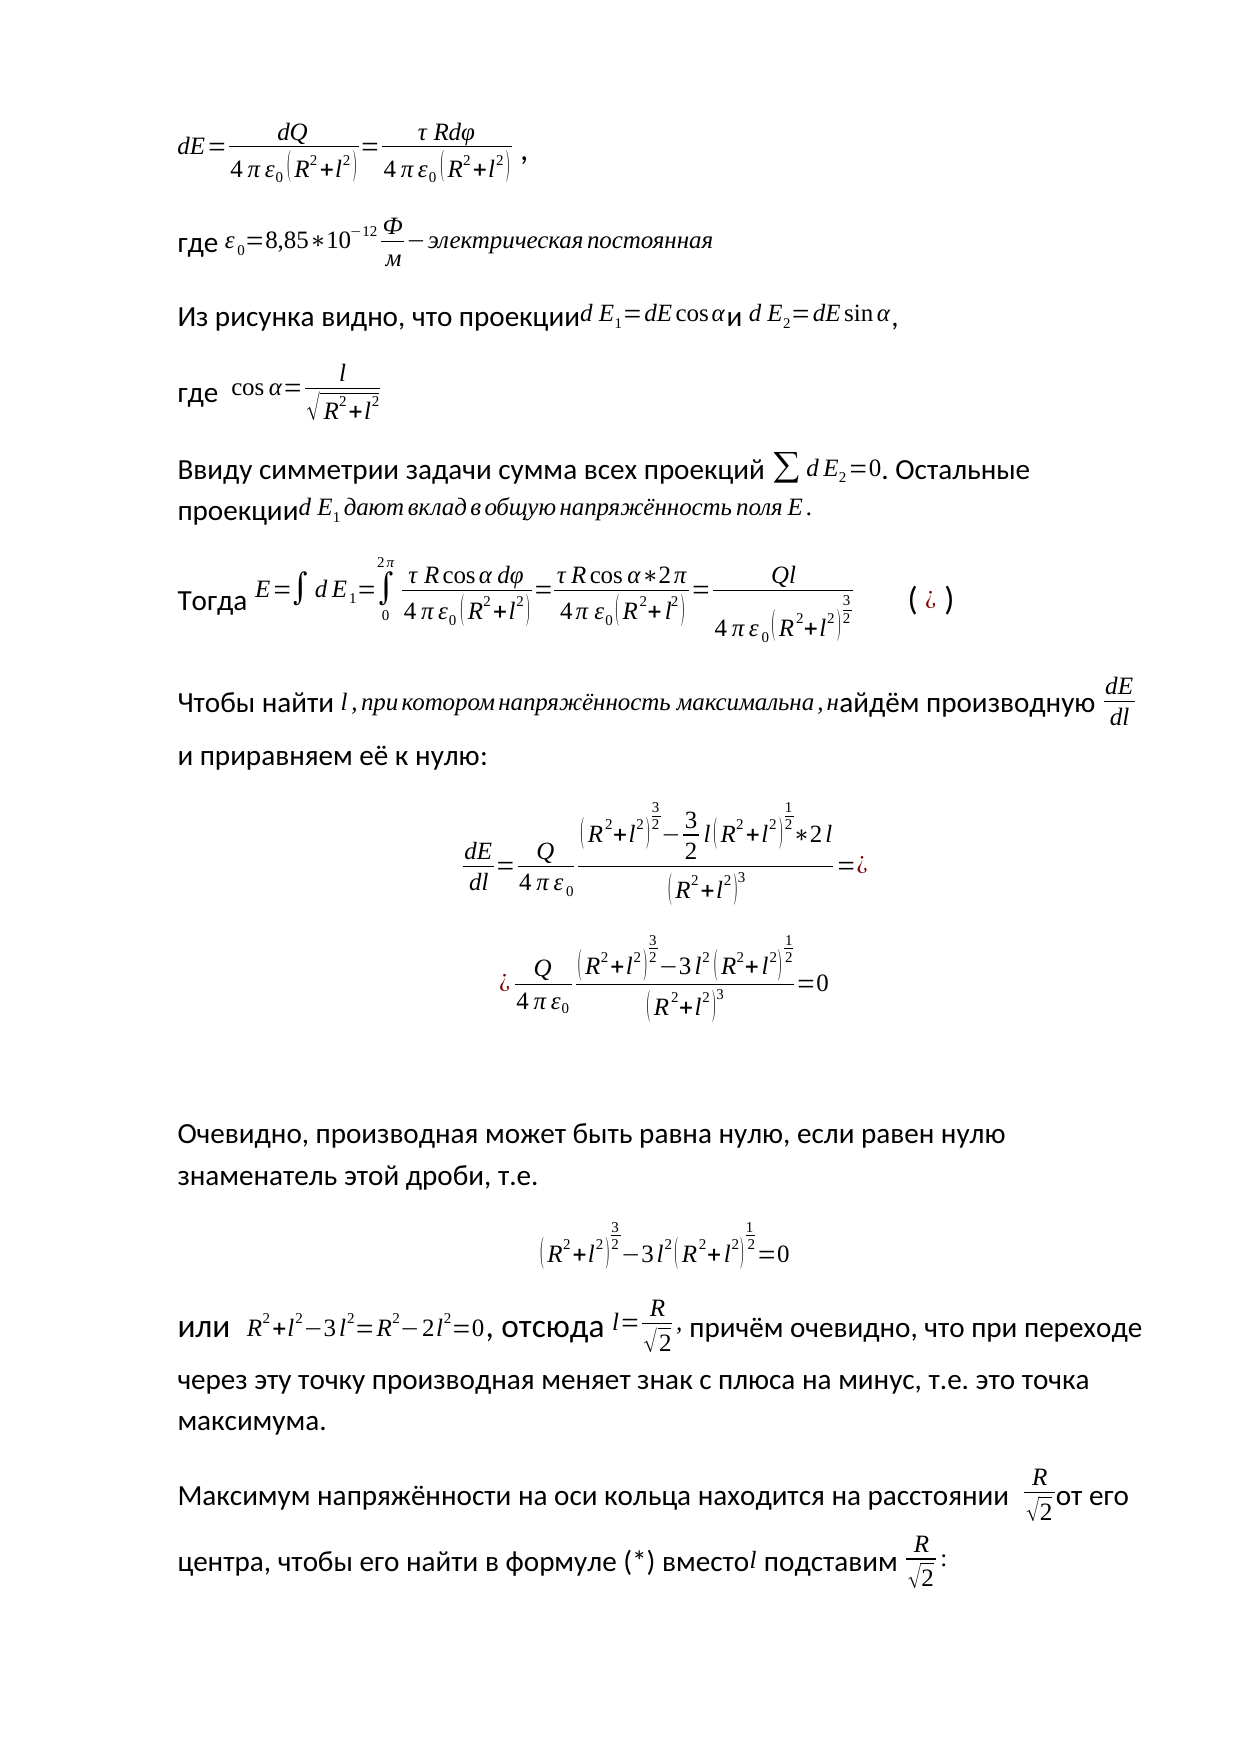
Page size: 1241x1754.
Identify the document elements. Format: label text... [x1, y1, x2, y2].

text Ввиду симметрии задачи сумма всех проекций . Остальные проекции [177, 451, 1152, 527]
text где [177, 213, 1152, 272]
text где [177, 360, 1152, 425]
text , [177, 118, 1152, 186]
text Максимум напряжённости на оси кольца находится на расстоянии от его центра, чтобы его найти в формуле (*) вместо подставим [177, 1464, 1152, 1591]
text Чтобы найти айдём производную и приравняем её к нулю: [177, 672, 1152, 772]
text Очевидно, производная может быть равна нулю, если равен нулю знаменатель этой дроби, т.е. [177, 1116, 1152, 1192]
text Тогда ( ) [177, 553, 1152, 646]
text Из рисунка видно, что проекциии , [177, 298, 1152, 333]
text или , отсюда причём очевидно, что при переходе через эту точку производная меняет знак с плюса на минус, т.е. это точка максимума. [177, 1295, 1152, 1438]
